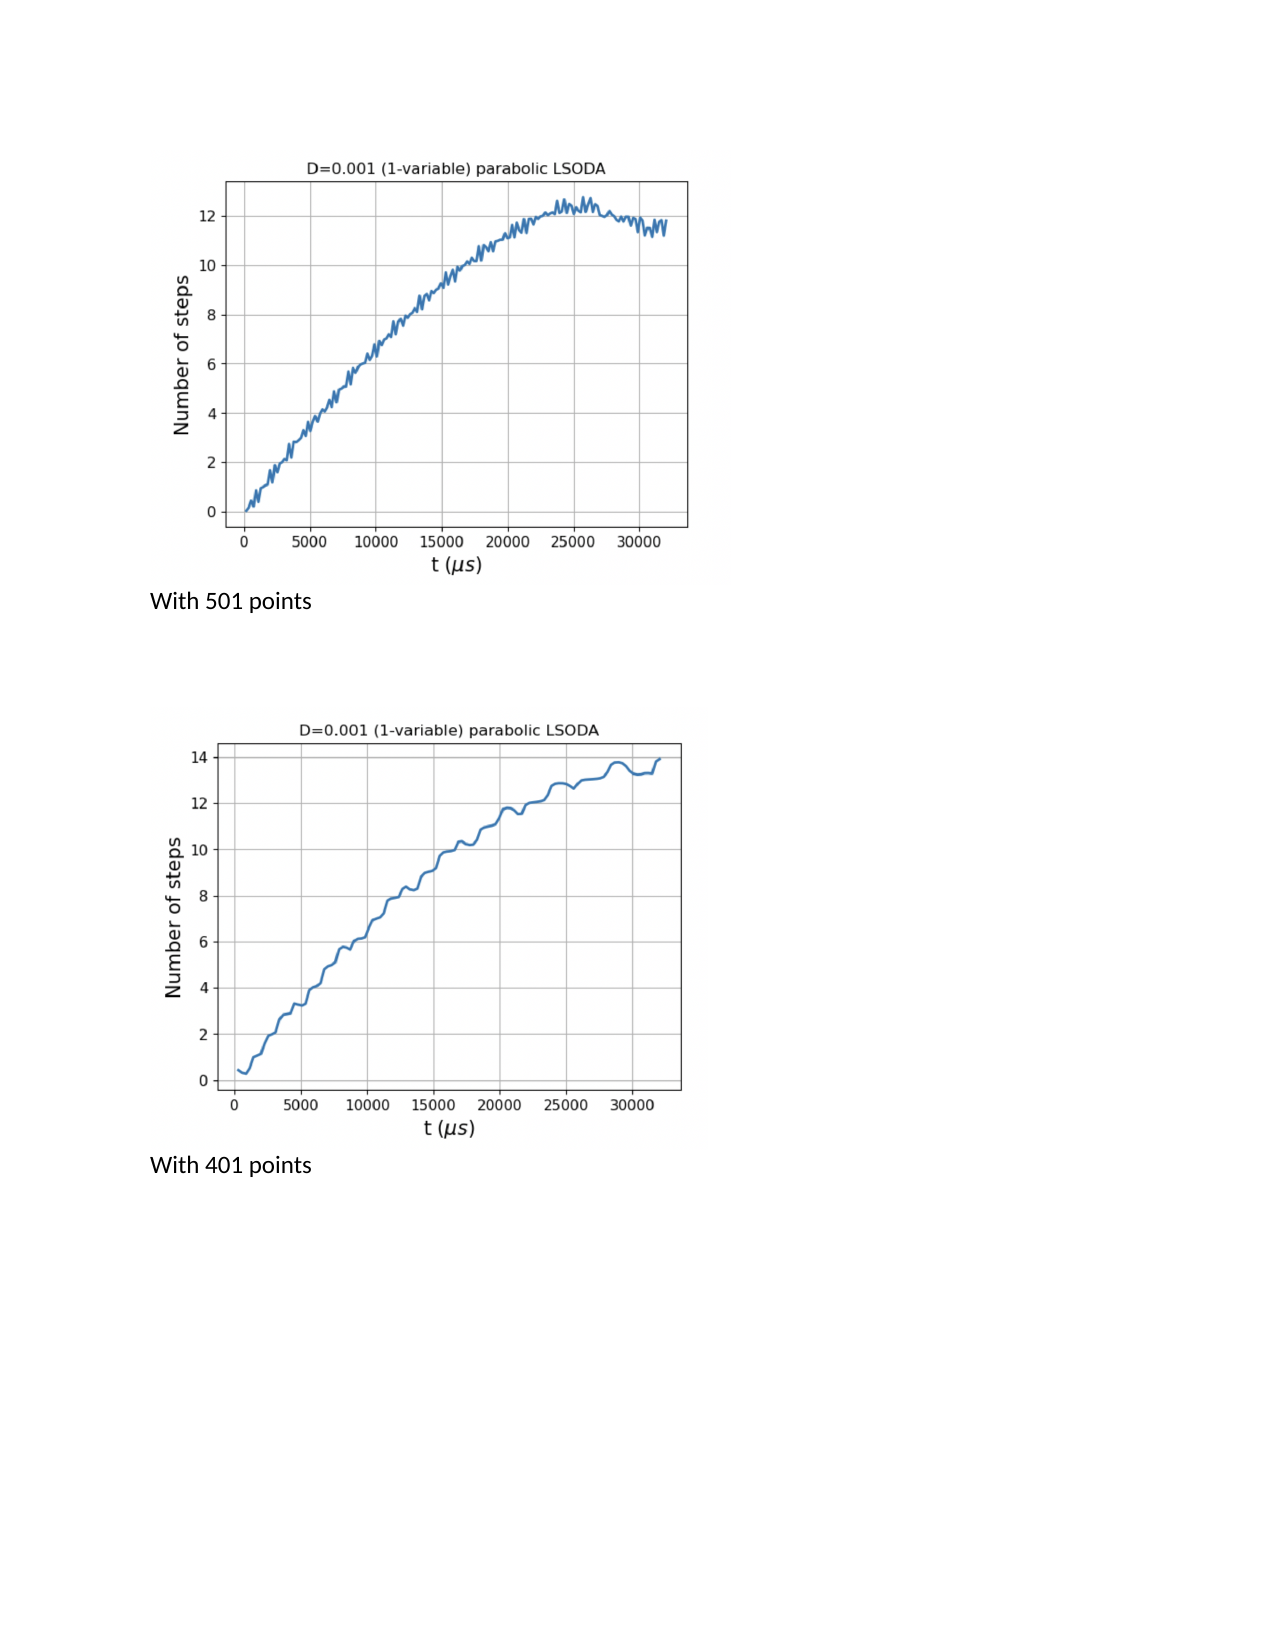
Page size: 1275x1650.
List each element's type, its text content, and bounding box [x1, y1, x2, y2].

picture [150, 707, 708, 1150]
picture [150, 150, 732, 585]
text With 401 points [150, 1149, 1125, 1180]
text With 501 points [150, 585, 1125, 615]
